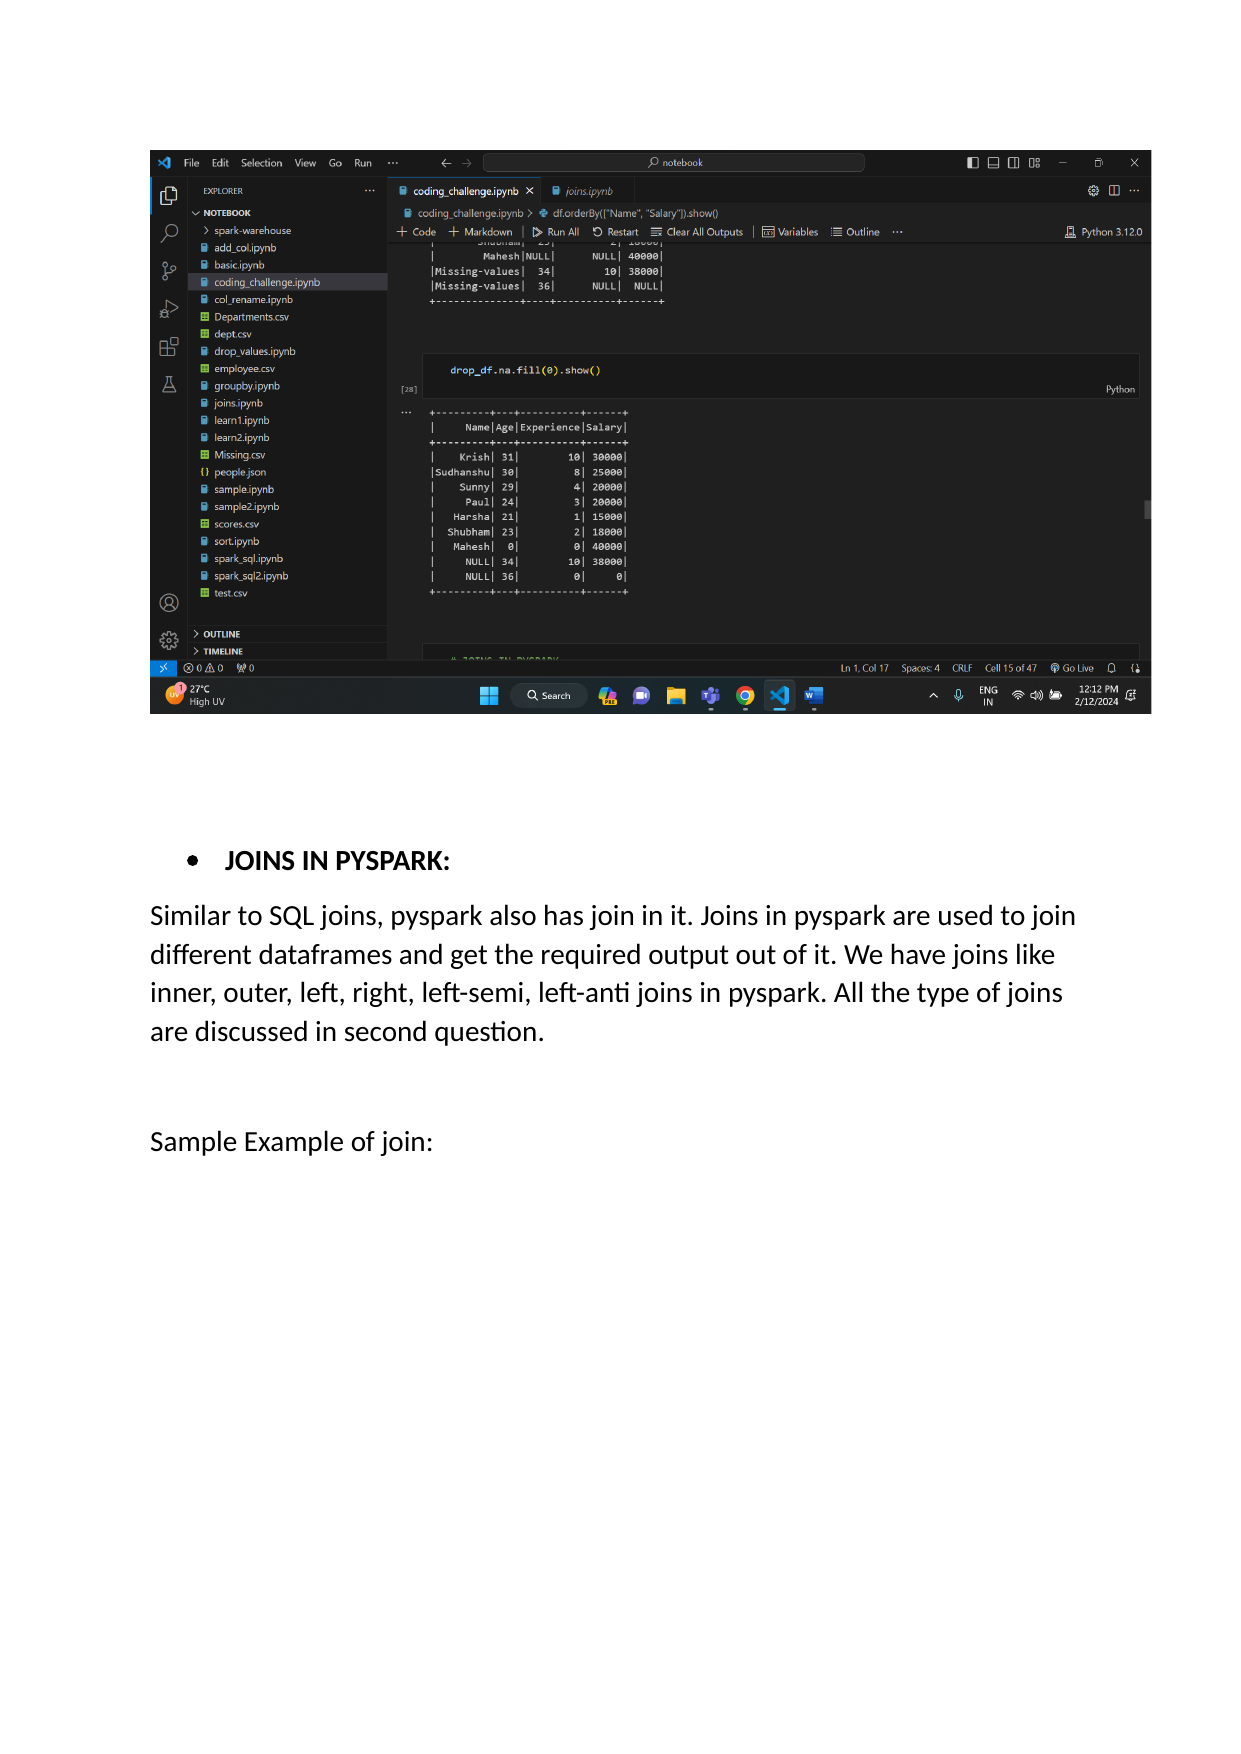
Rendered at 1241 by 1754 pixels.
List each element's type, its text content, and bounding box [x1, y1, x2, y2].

list JOINS IN PYSPARK: [187, 842, 1090, 878]
text Similar to SQL joins, pyspark also has join in it. Joins in pyspark are used to join different dataframes and get the required output out of it. We have joins like inner, outer, left, right, left-semi, left-anti joins in pyspark. All the type of joins are discussed in second question. [150, 897, 1090, 1048]
text Sample Example of join: [150, 1123, 1090, 1159]
picture [150, 150, 1152, 714]
